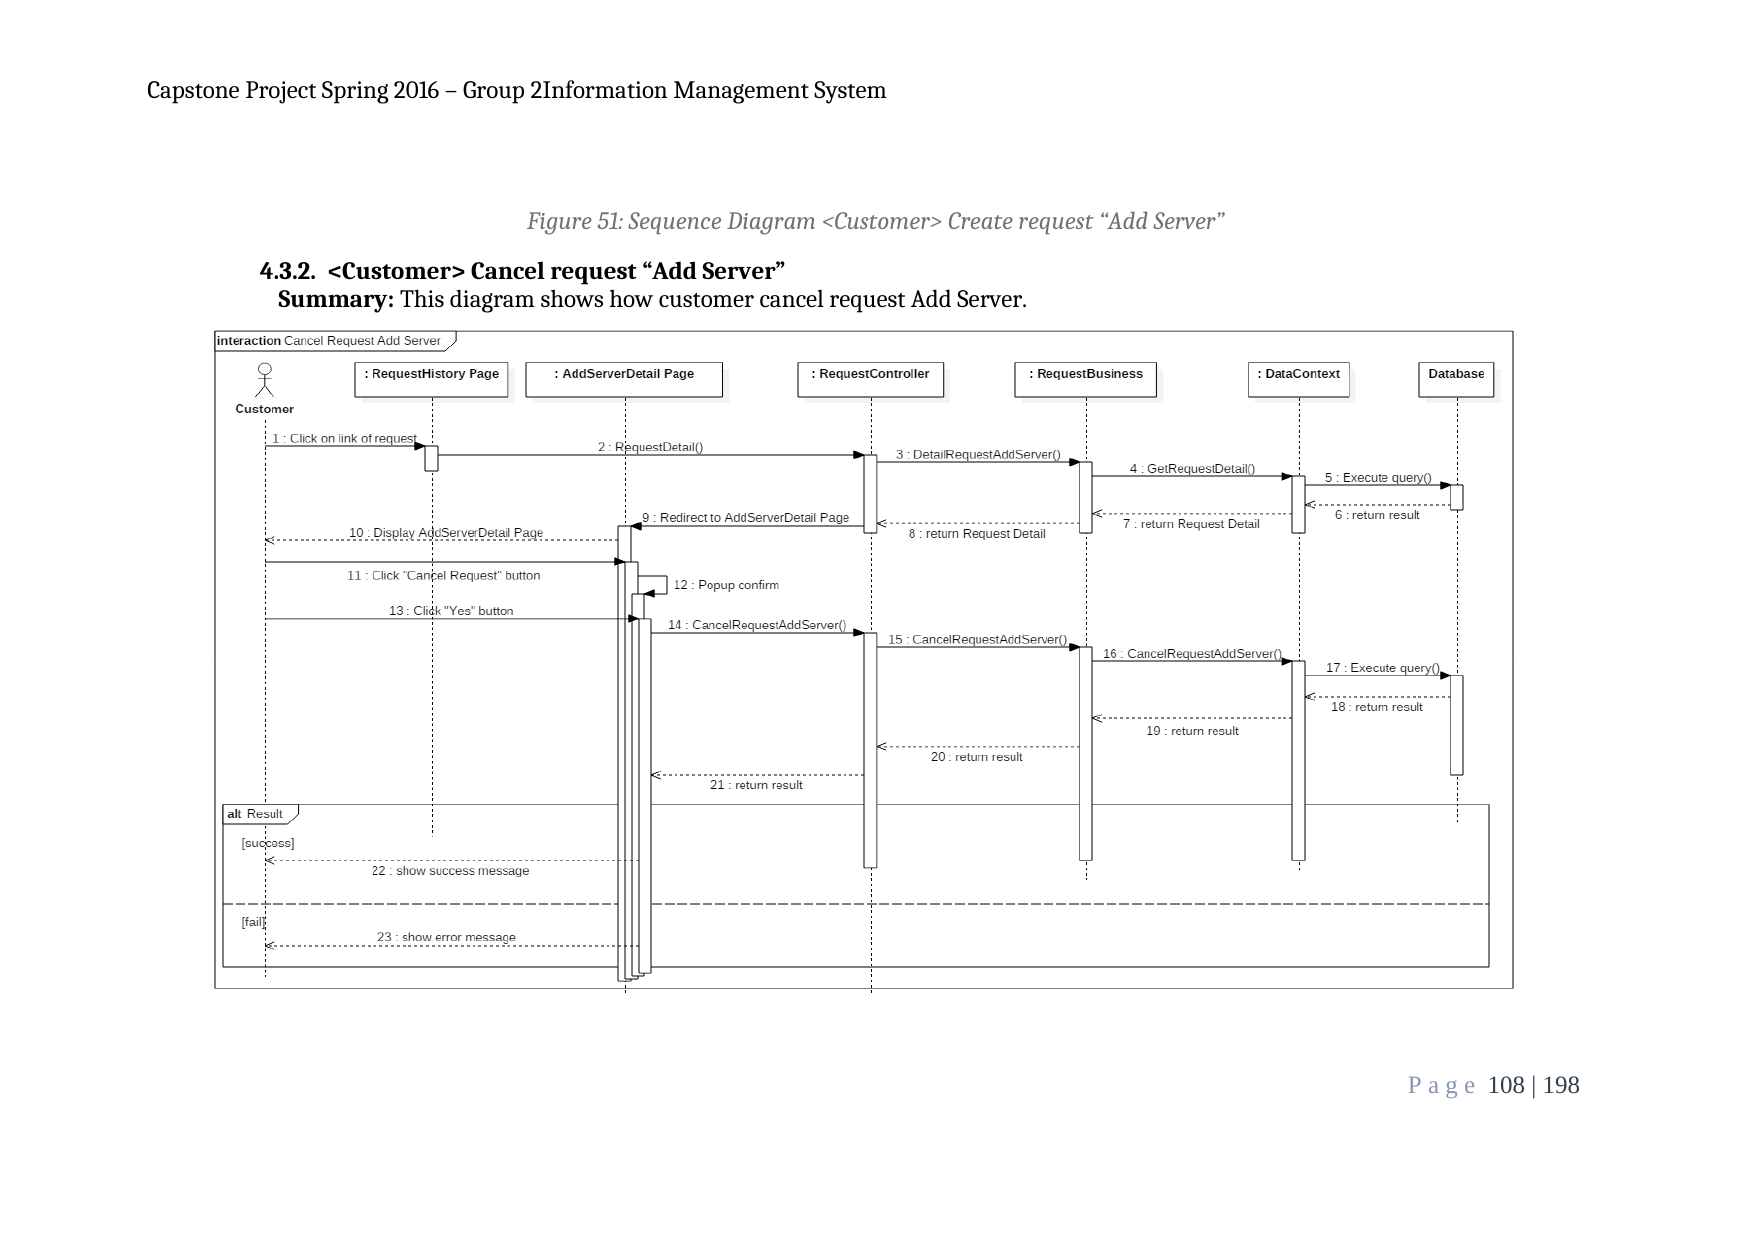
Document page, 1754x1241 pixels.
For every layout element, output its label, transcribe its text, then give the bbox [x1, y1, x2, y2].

picture [205, 322, 1550, 1029]
text Figure 51: Sequence Diagram <Customer> Create request “Add Server” [147, 207, 1607, 236]
text Summary: This diagram shows how customer cancel request Add Server. [203, 285, 1607, 314]
subtitle <Customer> Cancel request “Add Server” [259, 257, 1607, 285]
